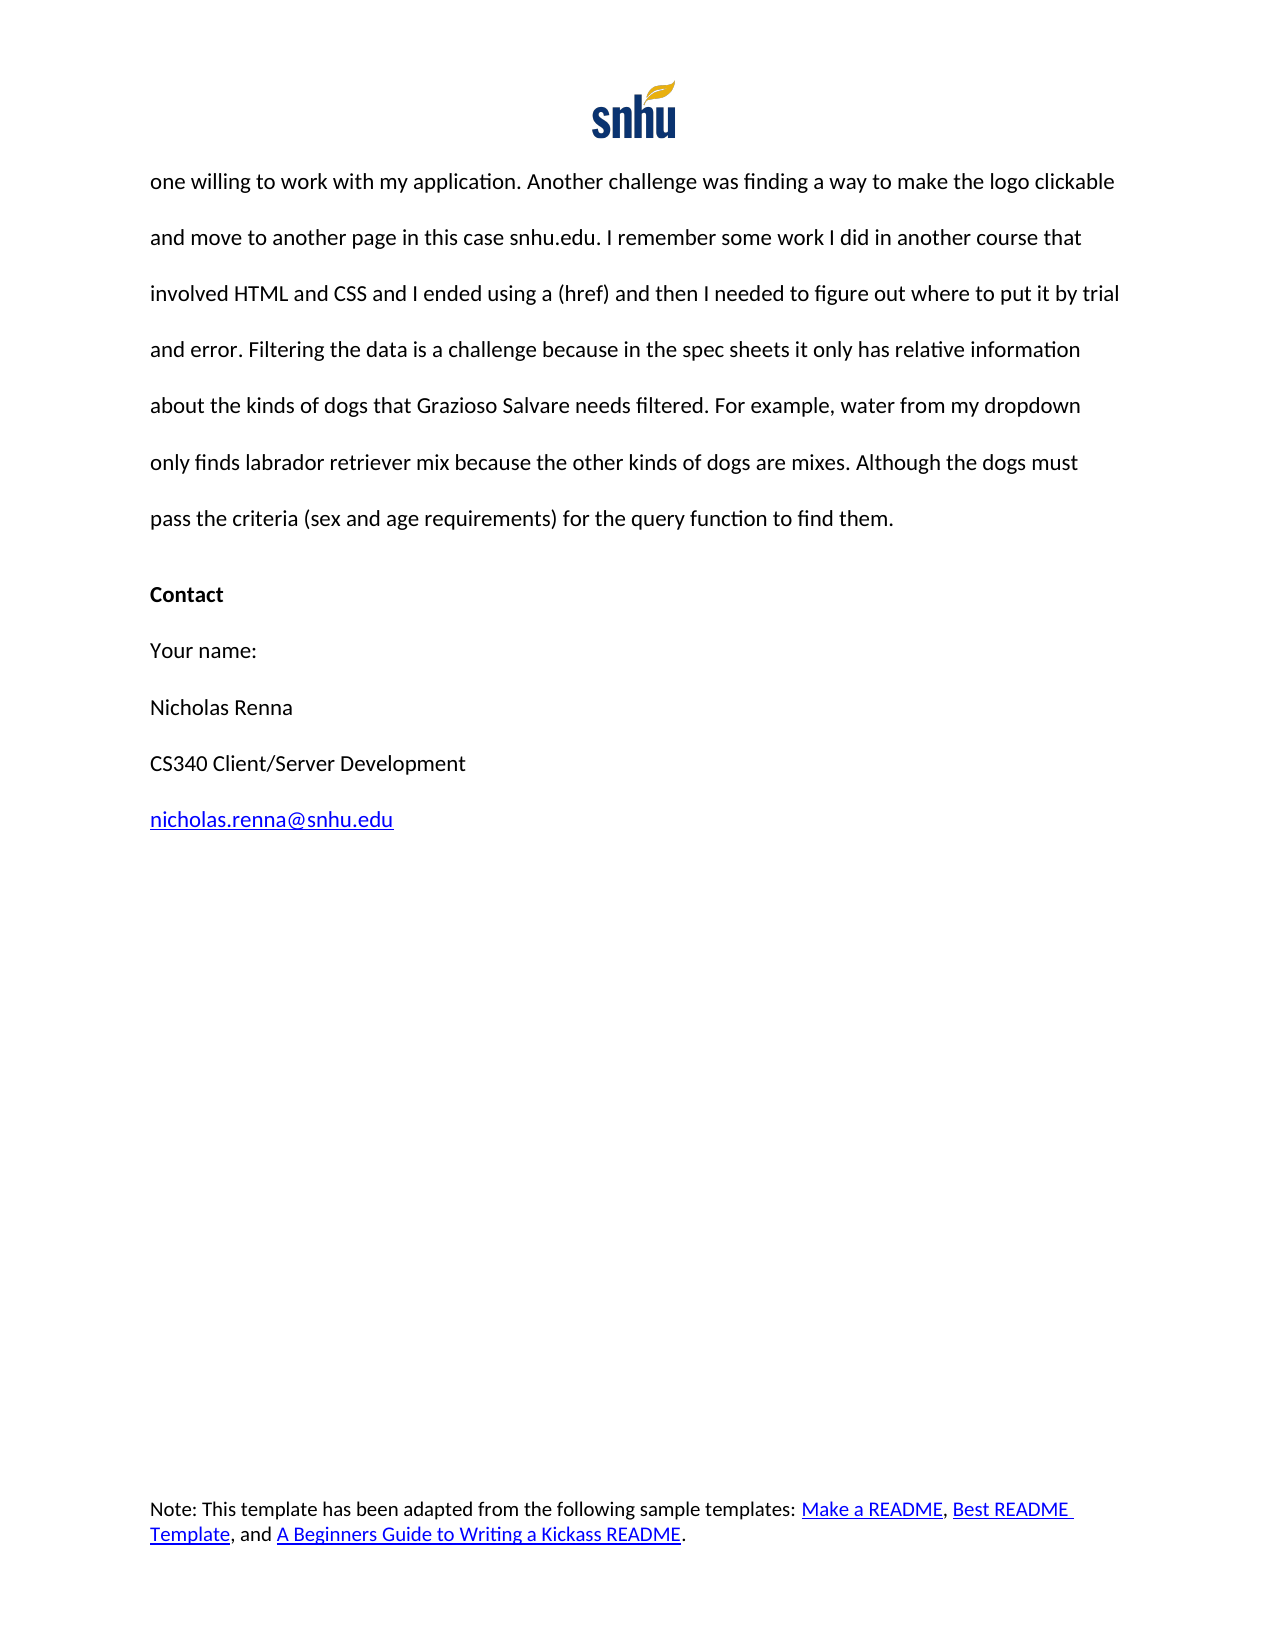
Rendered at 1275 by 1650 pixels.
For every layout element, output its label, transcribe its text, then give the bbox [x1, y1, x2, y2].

text CS340 Client/Server Development [150, 749, 1125, 777]
subtitle Contact [150, 581, 1125, 608]
picture [573, 75, 702, 147]
text nicholas.renna@snhu.edu [150, 805, 1125, 833]
text Your name: [150, 637, 1125, 664]
text Nicholas Renna [150, 693, 1125, 721]
